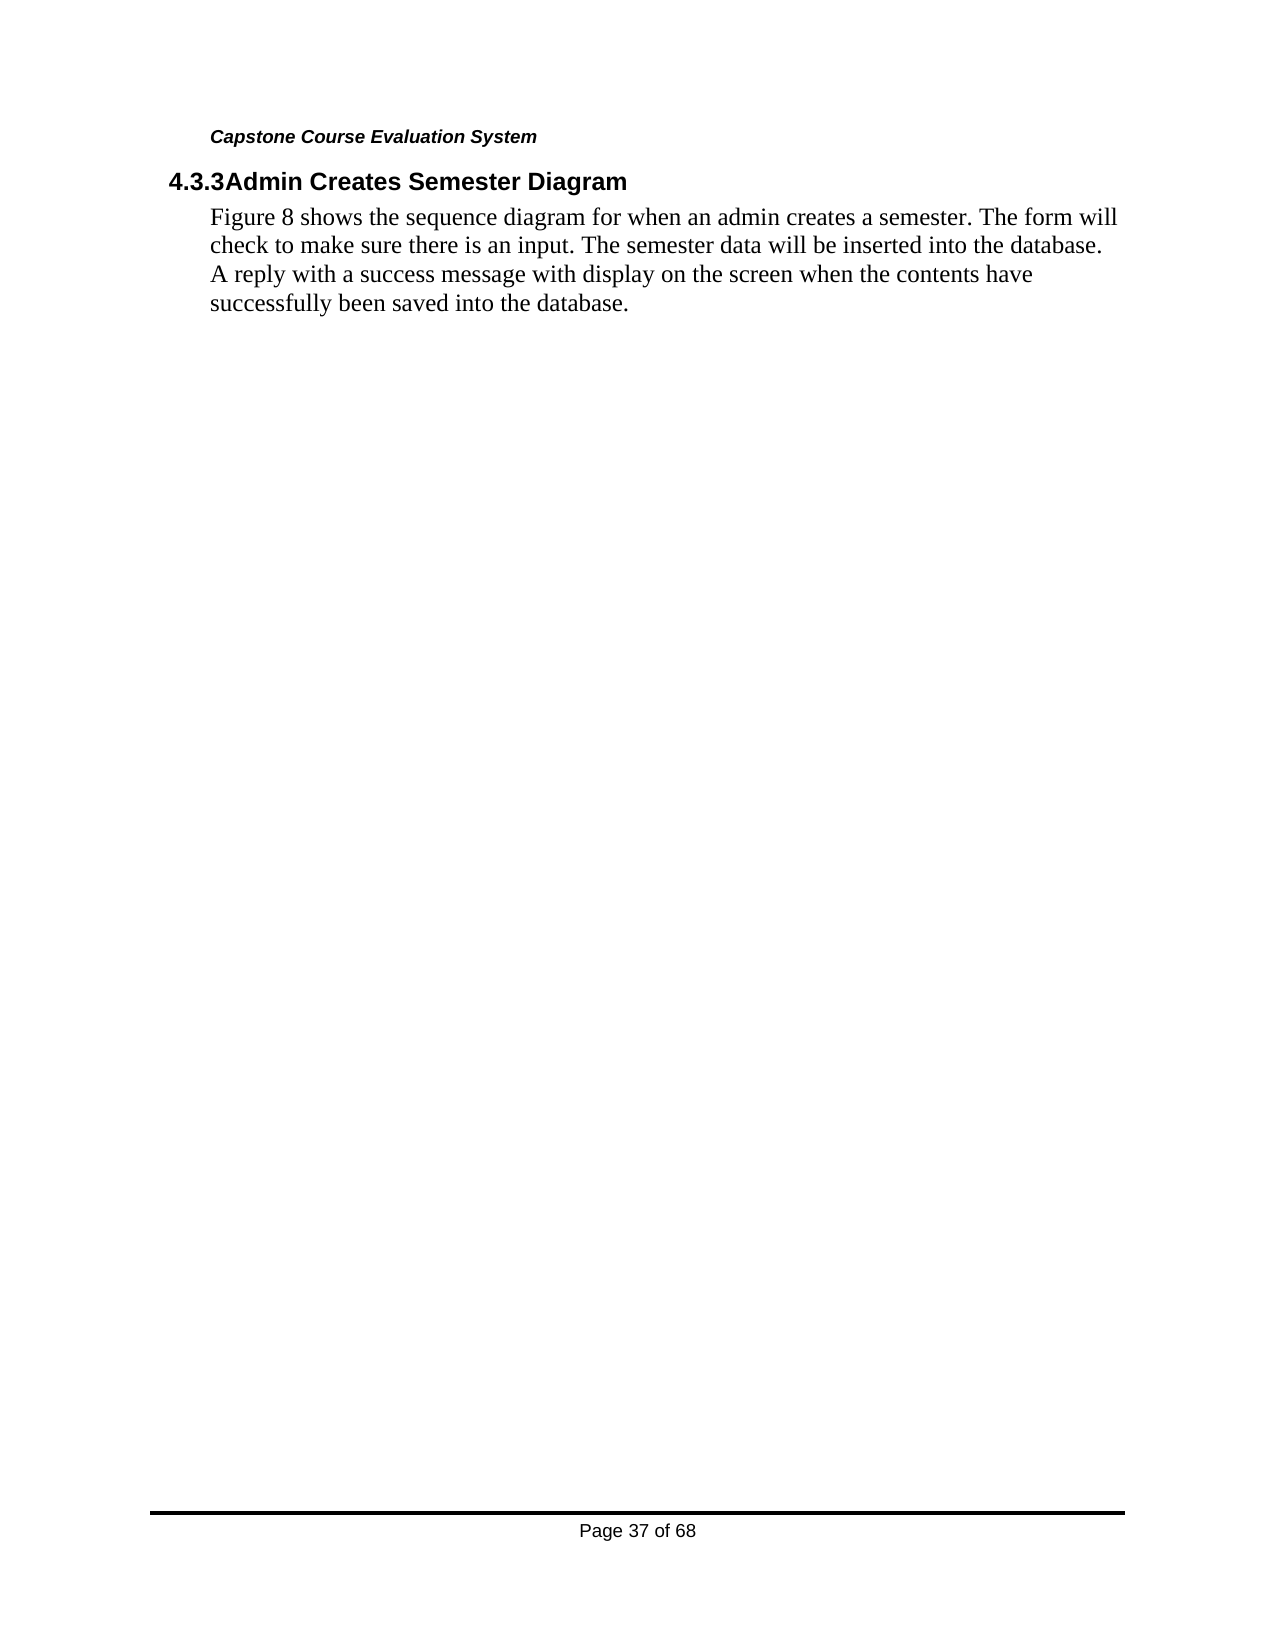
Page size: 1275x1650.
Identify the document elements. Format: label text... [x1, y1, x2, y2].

subtitle Admin Creates Semester Diagram [169, 167, 1125, 195]
text Figure 8 shows the sequence diagram for when an admin creates a semester. The form will check to make sure there is an input. The semester data will be inserted into the database. A reply with a success message with display on the screen when the contents have successfully been saved into the database. [210, 202, 1125, 317]
